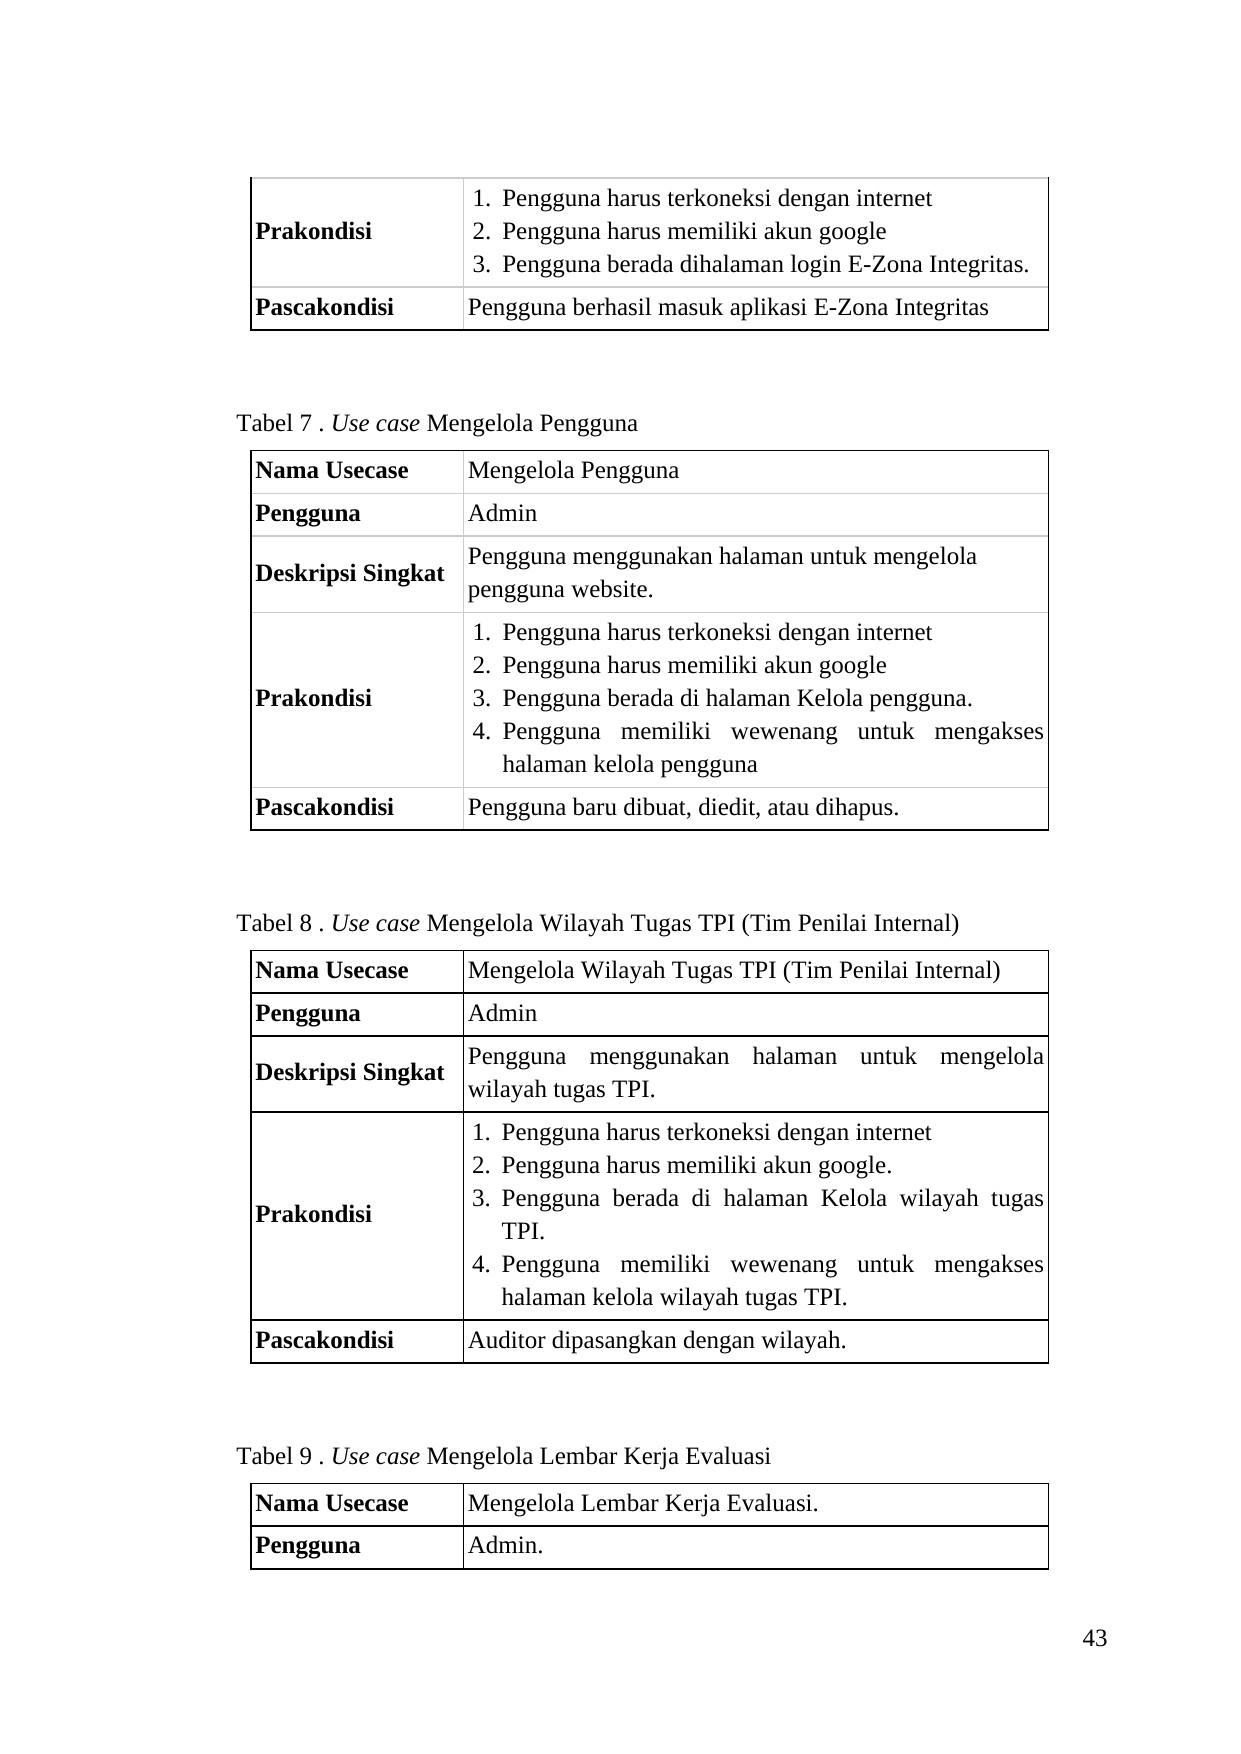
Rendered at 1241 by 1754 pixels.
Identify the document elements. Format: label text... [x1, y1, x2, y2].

table_header Nama Usecase [252, 451, 463, 492]
table_header Mengelola Lembar Kerja Evaluasi. [464, 1484, 1048, 1525]
table_cell Prakondisi [252, 179, 463, 286]
table_cell Deskripsi Singkat [252, 537, 463, 611]
table_header Nama Usecase [252, 951, 463, 992]
table_cell Auditor dipasangkan dengan wilayah. [464, 1321, 1048, 1362]
table_cell Pengguna menggunakan halaman untuk mengelola pengguna website. [464, 537, 1048, 611]
table_cell Pengguna harus terkoneksi dengan internet Pengguna harus memiliki akun google. Pengguna berada di halaman Kelola wilayah tugas TPI. Pengguna memiliki wewenang untuk mengakses halaman kelola wilayah tugas TPI. [464, 1113, 1048, 1319]
table_header Mengelola Wilayah Tugas TPI (Tim Penilai Internal) [464, 951, 1048, 992]
table_cell Pengguna harus terkoneksi dengan internet Pengguna harus memiliki akun google Pengguna berada di halaman Kelola pengguna. Pengguna memiliki wewenang untuk mengakses halaman kelola pengguna [464, 613, 1048, 786]
table_cell Pengguna menggunakan halaman untuk mengelola wilayah tugas TPI. [464, 1037, 1048, 1111]
table_cell Pascakondisi [252, 788, 463, 829]
table_cell Admin. [464, 1527, 1048, 1568]
table_header Nama Usecase [252, 1484, 463, 1525]
table_cell Admin [464, 494, 1048, 535]
table_cell Pengguna [252, 994, 463, 1035]
table_header Mengelola Pengguna [464, 451, 1048, 492]
table_cell Pengguna harus terkoneksi dengan internet Pengguna harus memiliki akun google Pengguna berada dihalaman login E-Zona Integritas. [464, 179, 1048, 286]
table_cell Prakondisi [252, 613, 463, 786]
table_cell Pascakondisi [252, 1321, 463, 1362]
text Tabel 8 . Use case Mengelola Wilayah Tugas TPI (Tim Penilai Internal) [236, 908, 1107, 937]
table_cell Pengguna baru dibuat, diedit, atau dihapus. [464, 788, 1048, 829]
table_cell Pengguna [252, 494, 463, 535]
table_cell Prakondisi [252, 1113, 463, 1319]
table_cell Pascakondisi [252, 288, 463, 329]
text Tabel 9 . Use case Mengelola Lembar Kerja Evaluasi [236, 1441, 1107, 1470]
table_cell Admin [464, 994, 1048, 1035]
table_cell Pengguna [252, 1527, 463, 1568]
table_cell Deskripsi Singkat [252, 1037, 463, 1111]
text Tabel 7 . Use case Mengelola Pengguna [236, 408, 1107, 437]
table_cell Pengguna berhasil masuk aplikasi E-Zona Integritas [464, 288, 1048, 329]
